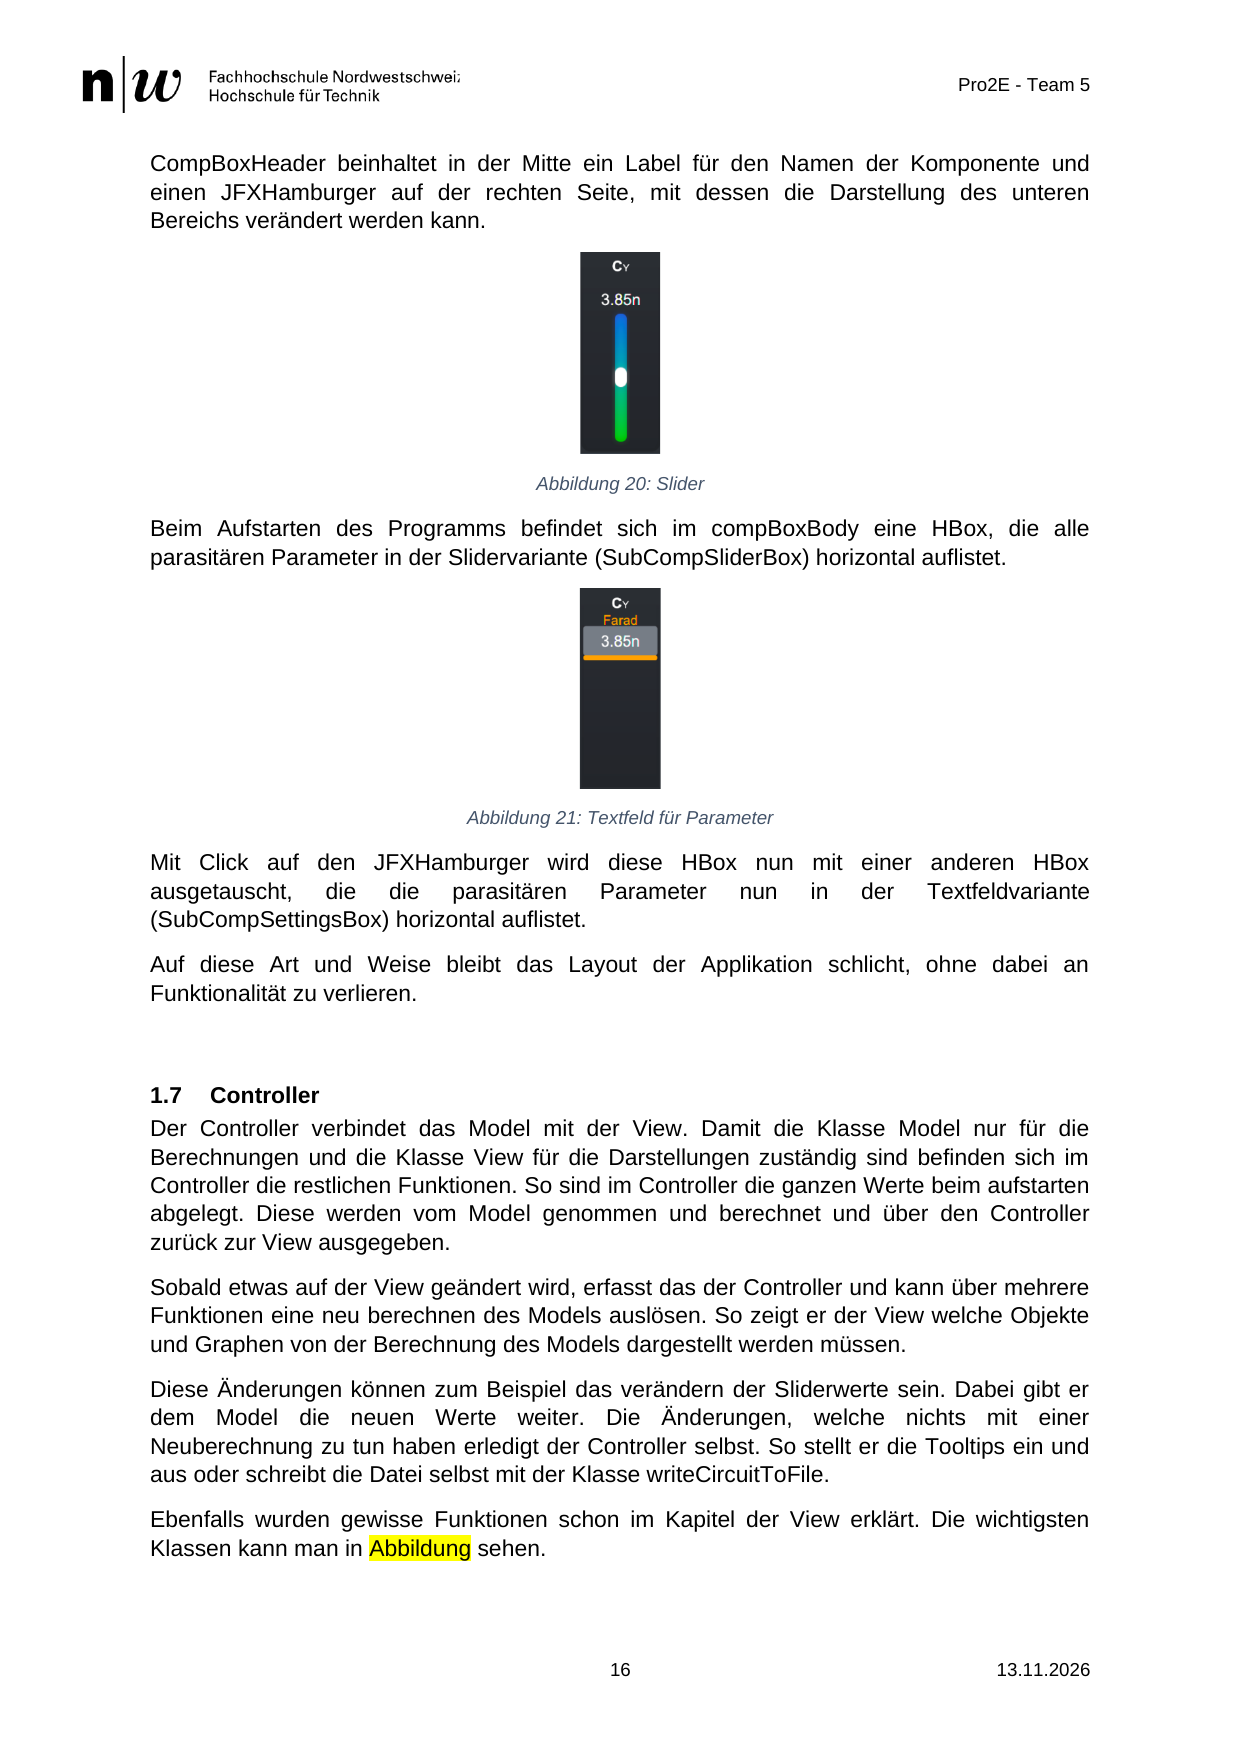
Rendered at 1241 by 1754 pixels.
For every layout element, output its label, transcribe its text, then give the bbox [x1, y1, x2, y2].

text Der Controller verbindet das Model mit der View. Damit die Klasse Model nur für die Berechnungen und die Klasse View für die Darstellungen zuständig sind befinden sich im Controller die restlichen Funktionen. So sind im Controller die ganzen Werte beim aufstarten abgelegt. Diese werden vom Model genommen und berechnet und über den Controller zurück zur View ausgegeben. [150, 1115, 1090, 1255]
text Ebenfalls wurden gewisse Funktionen schon im Kapitel der View erklärt. Die wichtigsten Klassen kann man in Abbildung sehen. [150, 1506, 1090, 1561]
subtitle Controller [150, 1082, 319, 1109]
picture [580, 252, 661, 454]
text Abbildung 20: Slider [150, 473, 1090, 494]
text Diese Änderungen können zum Beispiel das verändern der Sliderwerte sein. Dabei gibt er dem Model die neuen Werte weiter. Die Änderungen, welche nichts mit einer Neuberechnung zu tun haben erledigt der Controller selbst. So stellt er die Tooltips ein und aus oder schreibt die Datei selbst mit der Klasse writeCircuitToFile. [150, 1376, 1090, 1487]
text Beim Aufstarten des Programms befindet sich im compBoxBody eine HBox, die alle parasitären Parameter in der Slidervariante (SubCompSliderBox) horizontal auflistet. [150, 515, 1090, 570]
picture [579, 588, 661, 789]
text Sobald etwas auf der View geändert wird, erfasst das der Controller und kann über mehrere Funktionen eine neu berechnen des Models auslösen. So zeigt er der View welche Objekte und Graphen von der Berechnung des Models dargestellt werden müssen. [150, 1274, 1090, 1357]
text Mit Click auf den JFXHamburger wird diese HBox nun mit einer anderen HBox ausgetauscht, die die parasitären Parameter nun in der Textfeldvariante (SubCompSettingsBox) horizontal auflistet. [150, 849, 1090, 932]
text Abbildung 21: Textfeld für Parameter [150, 807, 1090, 828]
picture [81, 56, 460, 113]
text CompBoxHeader beinhaltet in der Mitte ein Label für den Namen der Komponente und einen JFXHamburger auf der rechten Seite, mit dessen die Darstellung des unteren Bereichs verändert werden kann. [150, 150, 1090, 233]
text Auf diese Art und Weise bleibt das Layout der Applikation schlicht, ohne dabei an Funktionalität zu verlieren. [150, 951, 1090, 1006]
